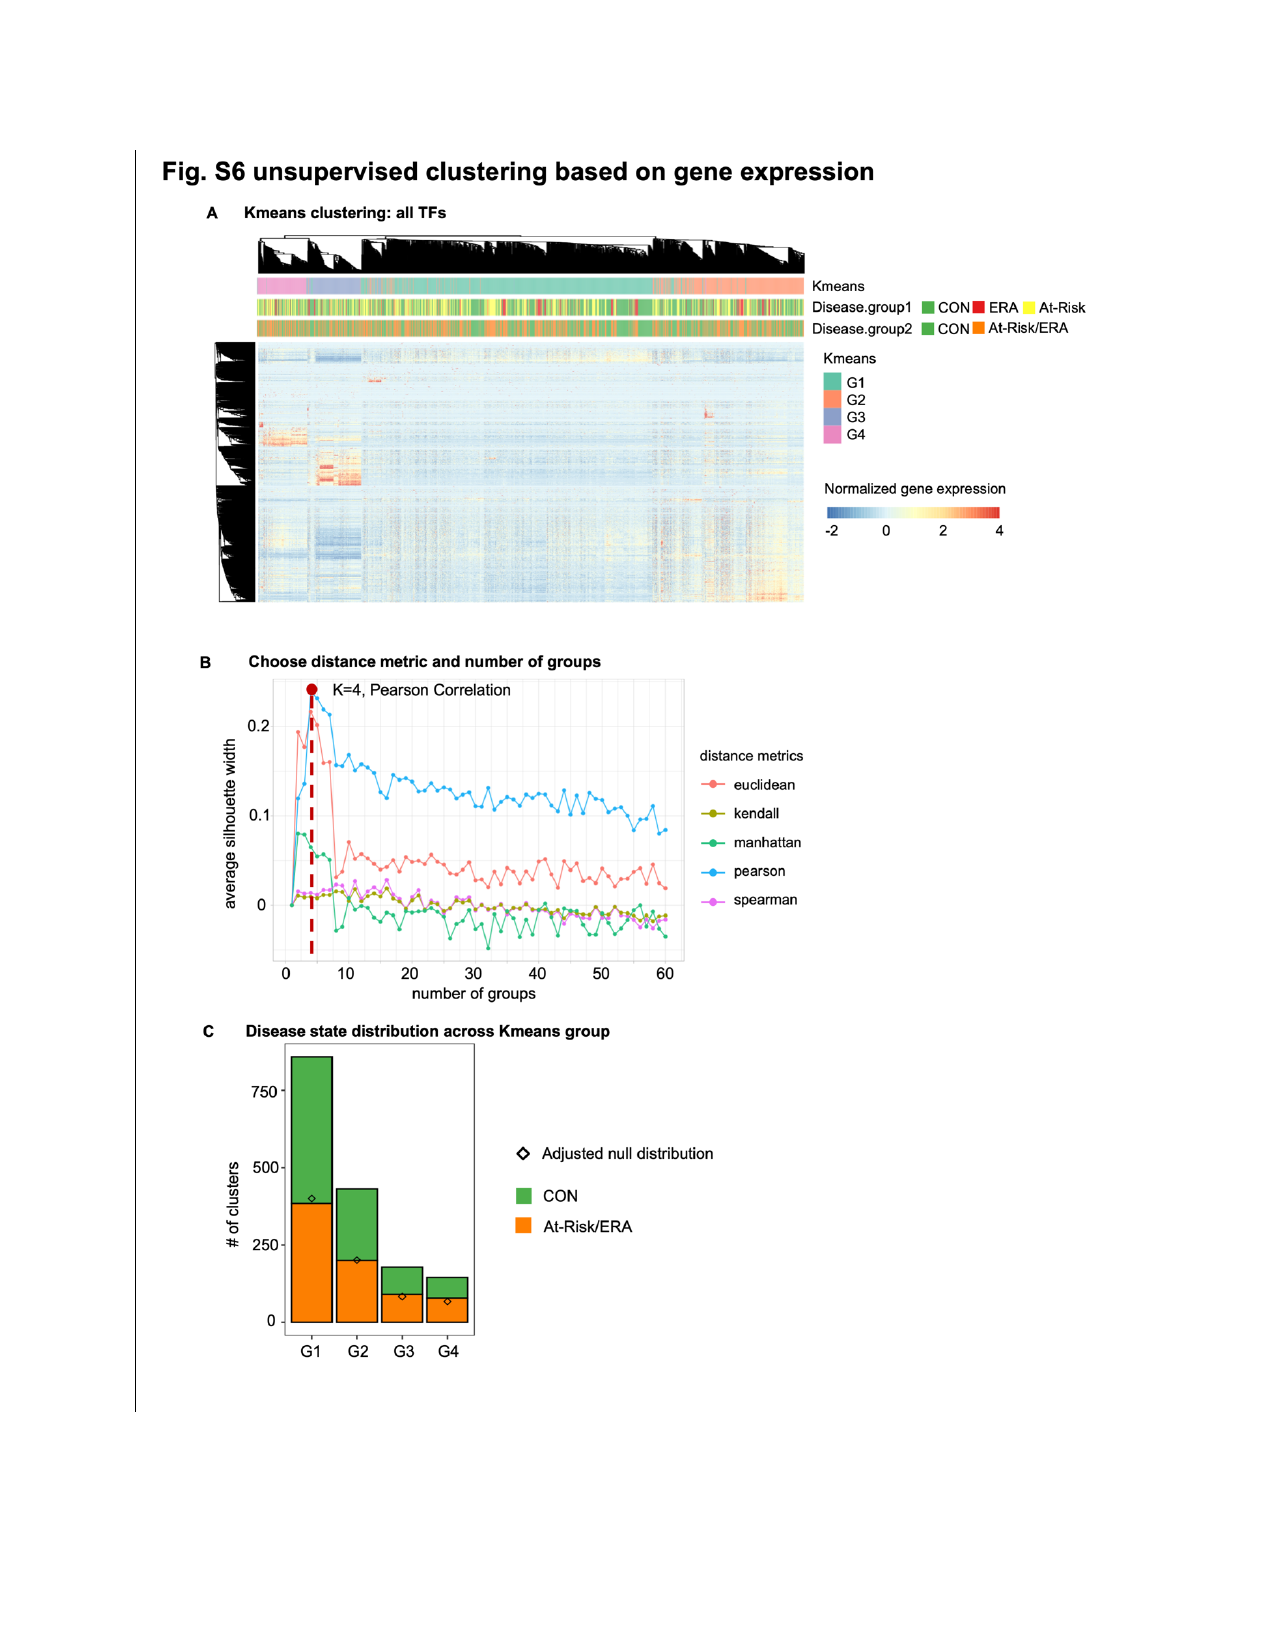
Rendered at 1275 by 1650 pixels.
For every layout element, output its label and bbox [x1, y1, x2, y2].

picture [150, 150, 1125, 1413]
